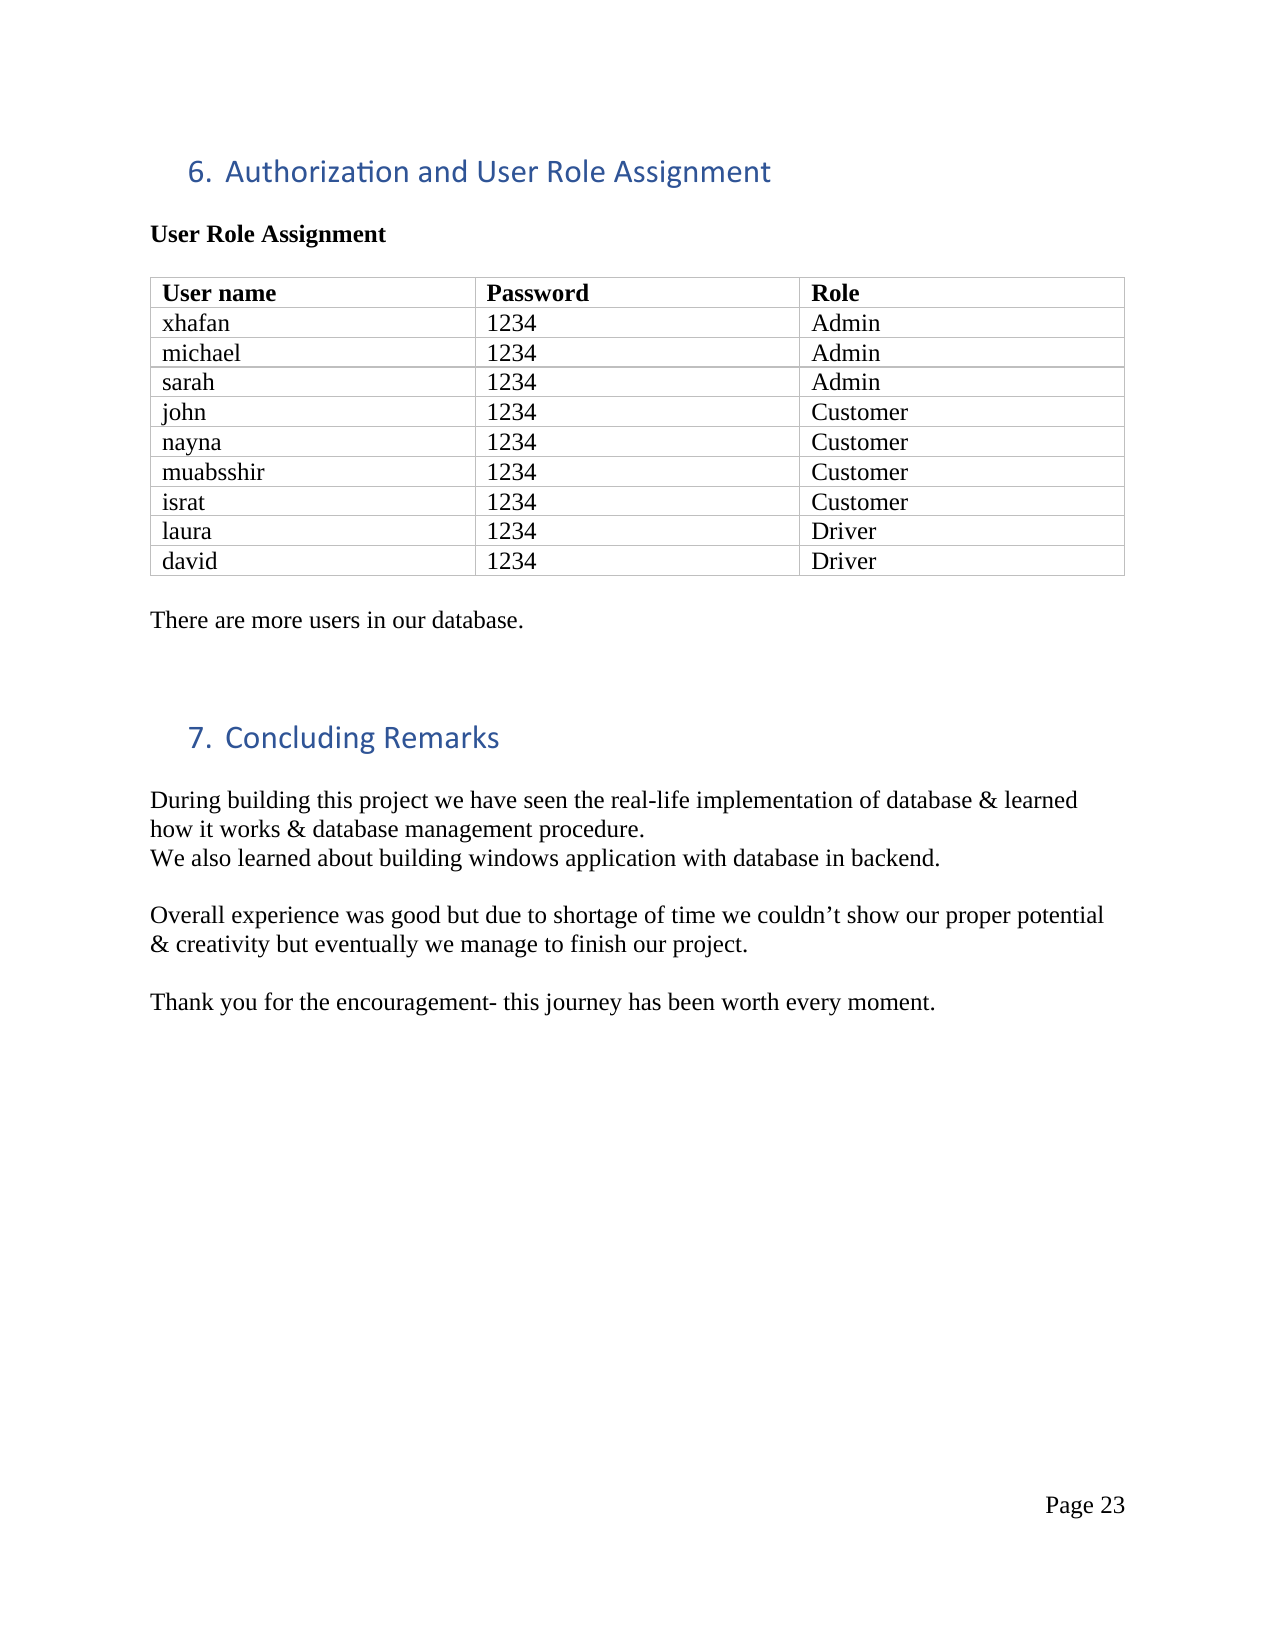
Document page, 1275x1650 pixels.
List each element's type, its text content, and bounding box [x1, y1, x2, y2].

text During building this project we have seen the real-life implementation of database & learned how it works & database management procedure. [150, 785, 1125, 843]
table_cell Admin [800, 338, 1124, 366]
table_cell david [151, 546, 475, 575]
subtitle Concluding Remarks [187, 716, 1125, 757]
table_cell 1234 [476, 368, 799, 396]
table_cell 1234 [476, 397, 799, 426]
table_cell nayna [151, 427, 475, 456]
table_cell john [151, 397, 475, 426]
table_header Role [800, 278, 1124, 307]
text Thank you for the encouragement- this journey has been worth every moment. [150, 987, 1125, 1015]
table_cell 1234 [476, 487, 799, 515]
table_cell 1234 [476, 338, 799, 366]
table_cell 1234 [476, 457, 799, 486]
table_cell Driver [800, 516, 1124, 545]
table_cell Customer [800, 487, 1124, 515]
table_cell 1234 [476, 516, 799, 545]
text There are more users in our database. [150, 605, 1125, 633]
table_cell michael [151, 338, 475, 366]
table_cell sarah [151, 368, 475, 396]
table_header User name [151, 278, 475, 307]
table_cell laura [151, 516, 475, 545]
table_cell xhafan [151, 308, 475, 337]
table_cell 1234 [476, 308, 799, 337]
table_cell Driver [800, 546, 1124, 575]
subtitle Authorization and User Role Assignment [187, 150, 1125, 191]
text User Role Assignment [150, 219, 1125, 248]
table_cell muabsshir [151, 457, 475, 486]
table_cell 1234 [476, 546, 799, 575]
table_cell Customer [800, 427, 1124, 456]
table_cell Admin [800, 368, 1124, 396]
table_header Password [476, 278, 799, 307]
table_cell israt [151, 487, 475, 515]
table_cell 1234 [476, 427, 799, 456]
text Overall experience was good but due to shortage of time we couldn’t show our proper potential & creativity but eventually we manage to finish our project. [150, 900, 1125, 958]
table_cell Admin [800, 308, 1124, 337]
text We also learned about building windows application with database in backend. [150, 843, 1125, 872]
table_cell Customer [800, 457, 1124, 486]
table_cell Customer [800, 397, 1124, 426]
